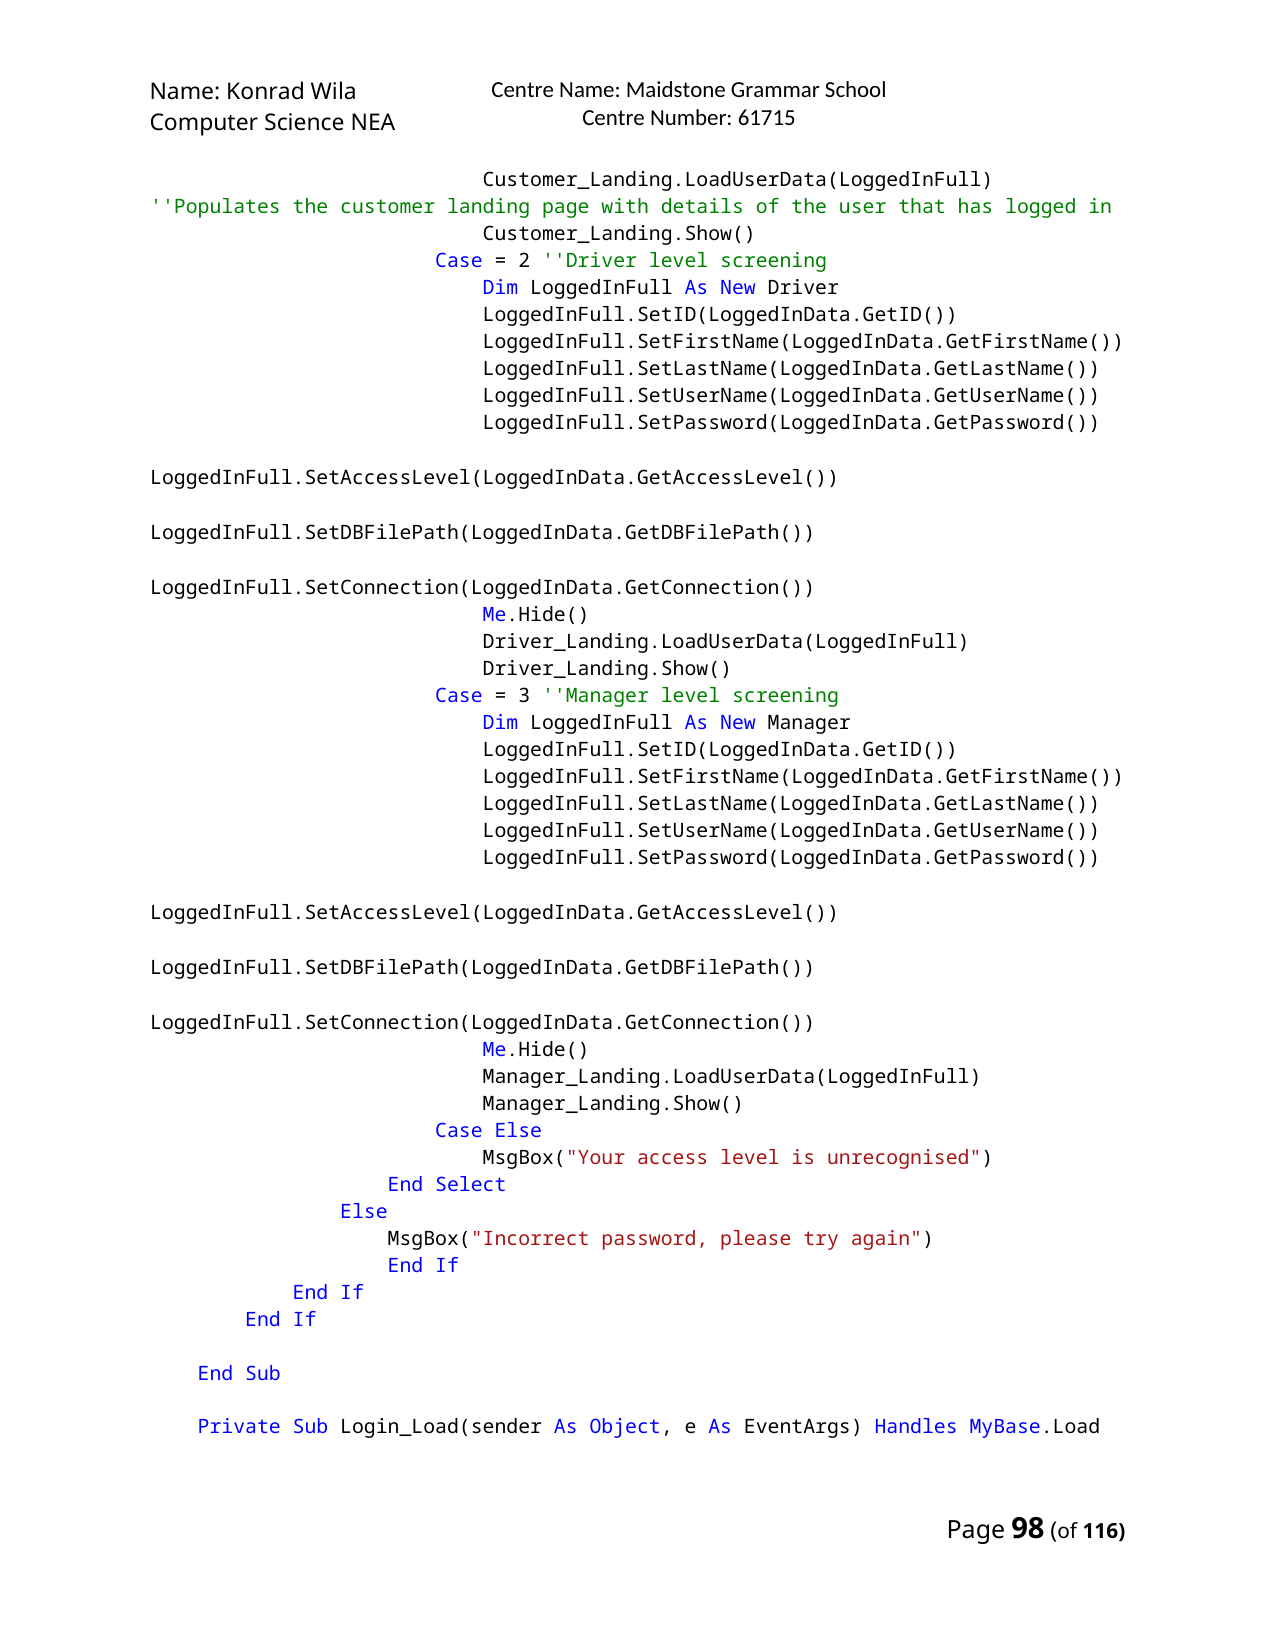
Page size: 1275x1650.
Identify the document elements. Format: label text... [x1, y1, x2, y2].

text LoggedInFull.SetConnection(LoggedInData.GetConnection()) [150, 980, 1125, 1035]
text Case = 3 ''Manager level screening [150, 681, 1125, 708]
text LoggedInFull.SetConnection(LoggedInData.GetConnection()) [150, 545, 1125, 600]
text Private Sub Login_Load(sender As Object, e As EventArgs) Handles MyBase.Load [150, 1413, 1125, 1440]
text Me.Hide() [150, 600, 1125, 627]
text Else [150, 1197, 1125, 1224]
text Driver_Landing.LoadUserData(LoggedInFull) [150, 627, 1125, 654]
text End If [150, 1278, 1125, 1305]
text Manager_Landing.Show() [150, 1089, 1125, 1116]
text MsgBox("Incorrect password, please try again") [150, 1224, 1125, 1251]
text LoggedInFull.SetPassword(LoggedInData.GetPassword()) [150, 843, 1125, 870]
text LoggedInFull.SetLastName(LoggedInData.GetLastName()) [150, 789, 1125, 816]
text End Sub [150, 1359, 1125, 1386]
text Manager_Landing.LoadUserData(LoggedInFull) [150, 1062, 1125, 1089]
text LoggedInFull.SetLastName(LoggedInData.GetLastName()) [150, 354, 1125, 381]
text LoggedInFull.SetAccessLevel(LoggedInData.GetAccessLevel()) [150, 435, 1125, 490]
text Dim LoggedInFull As New Manager [150, 708, 1125, 735]
text End Select [150, 1170, 1125, 1197]
text LoggedInFull.SetID(LoggedInData.GetID()) [150, 735, 1125, 762]
text LoggedInFull.SetUserName(LoggedInData.GetUserName()) [150, 816, 1125, 843]
text Customer_Landing.LoadUserData(LoggedInFull) ''Populates the customer landing page with details of the user that has logged in [150, 166, 1125, 219]
text LoggedInFull.SetPassword(LoggedInData.GetPassword()) [150, 408, 1125, 435]
text LoggedInFull.SetFirstName(LoggedInData.GetFirstName()) [150, 762, 1125, 789]
text LoggedInFull.SetAccessLevel(LoggedInData.GetAccessLevel()) [150, 870, 1125, 925]
text LoggedInFull.SetFirstName(LoggedInData.GetFirstName()) [150, 327, 1125, 354]
text MsgBox("Your access level is unrecognised") [150, 1143, 1125, 1170]
text Me.Hide() [150, 1035, 1125, 1062]
text Driver_Landing.Show() [150, 654, 1125, 681]
text End If [150, 1305, 1125, 1332]
text Case = 2 ''Driver level screening [150, 246, 1125, 273]
text LoggedInFull.SetDBFilePath(LoggedInData.GetDBFilePath()) [150, 490, 1125, 545]
text Customer_Landing.Show() [150, 219, 1125, 246]
text LoggedInFull.SetDBFilePath(LoggedInData.GetDBFilePath()) [150, 925, 1125, 980]
text LoggedInFull.SetID(LoggedInData.GetID()) [150, 300, 1125, 327]
text Case Else [150, 1116, 1125, 1143]
text LoggedInFull.SetUserName(LoggedInData.GetUserName()) [150, 381, 1125, 408]
text Dim LoggedInFull As New Driver [150, 273, 1125, 300]
text End If [150, 1251, 1125, 1278]
